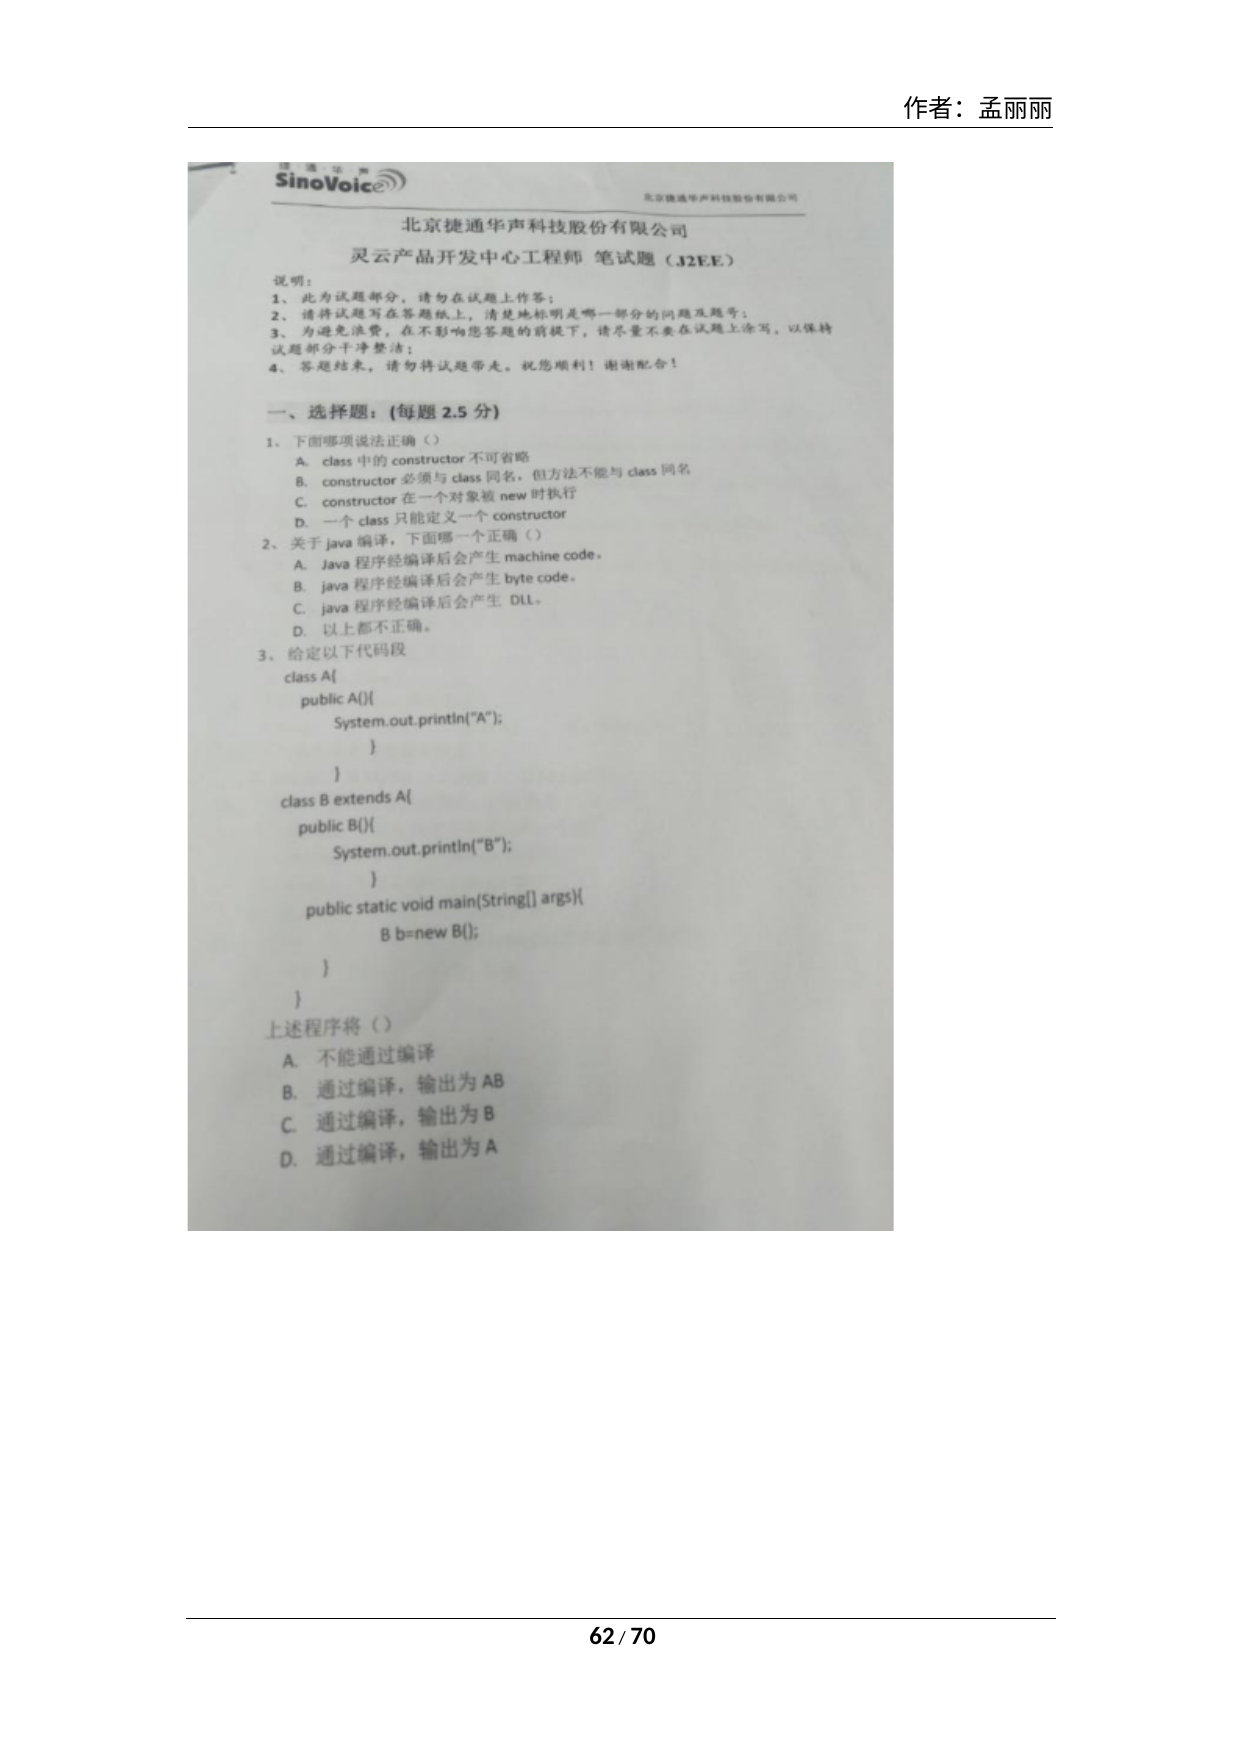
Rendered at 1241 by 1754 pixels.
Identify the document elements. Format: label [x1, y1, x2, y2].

picture [187, 162, 894, 1231]
